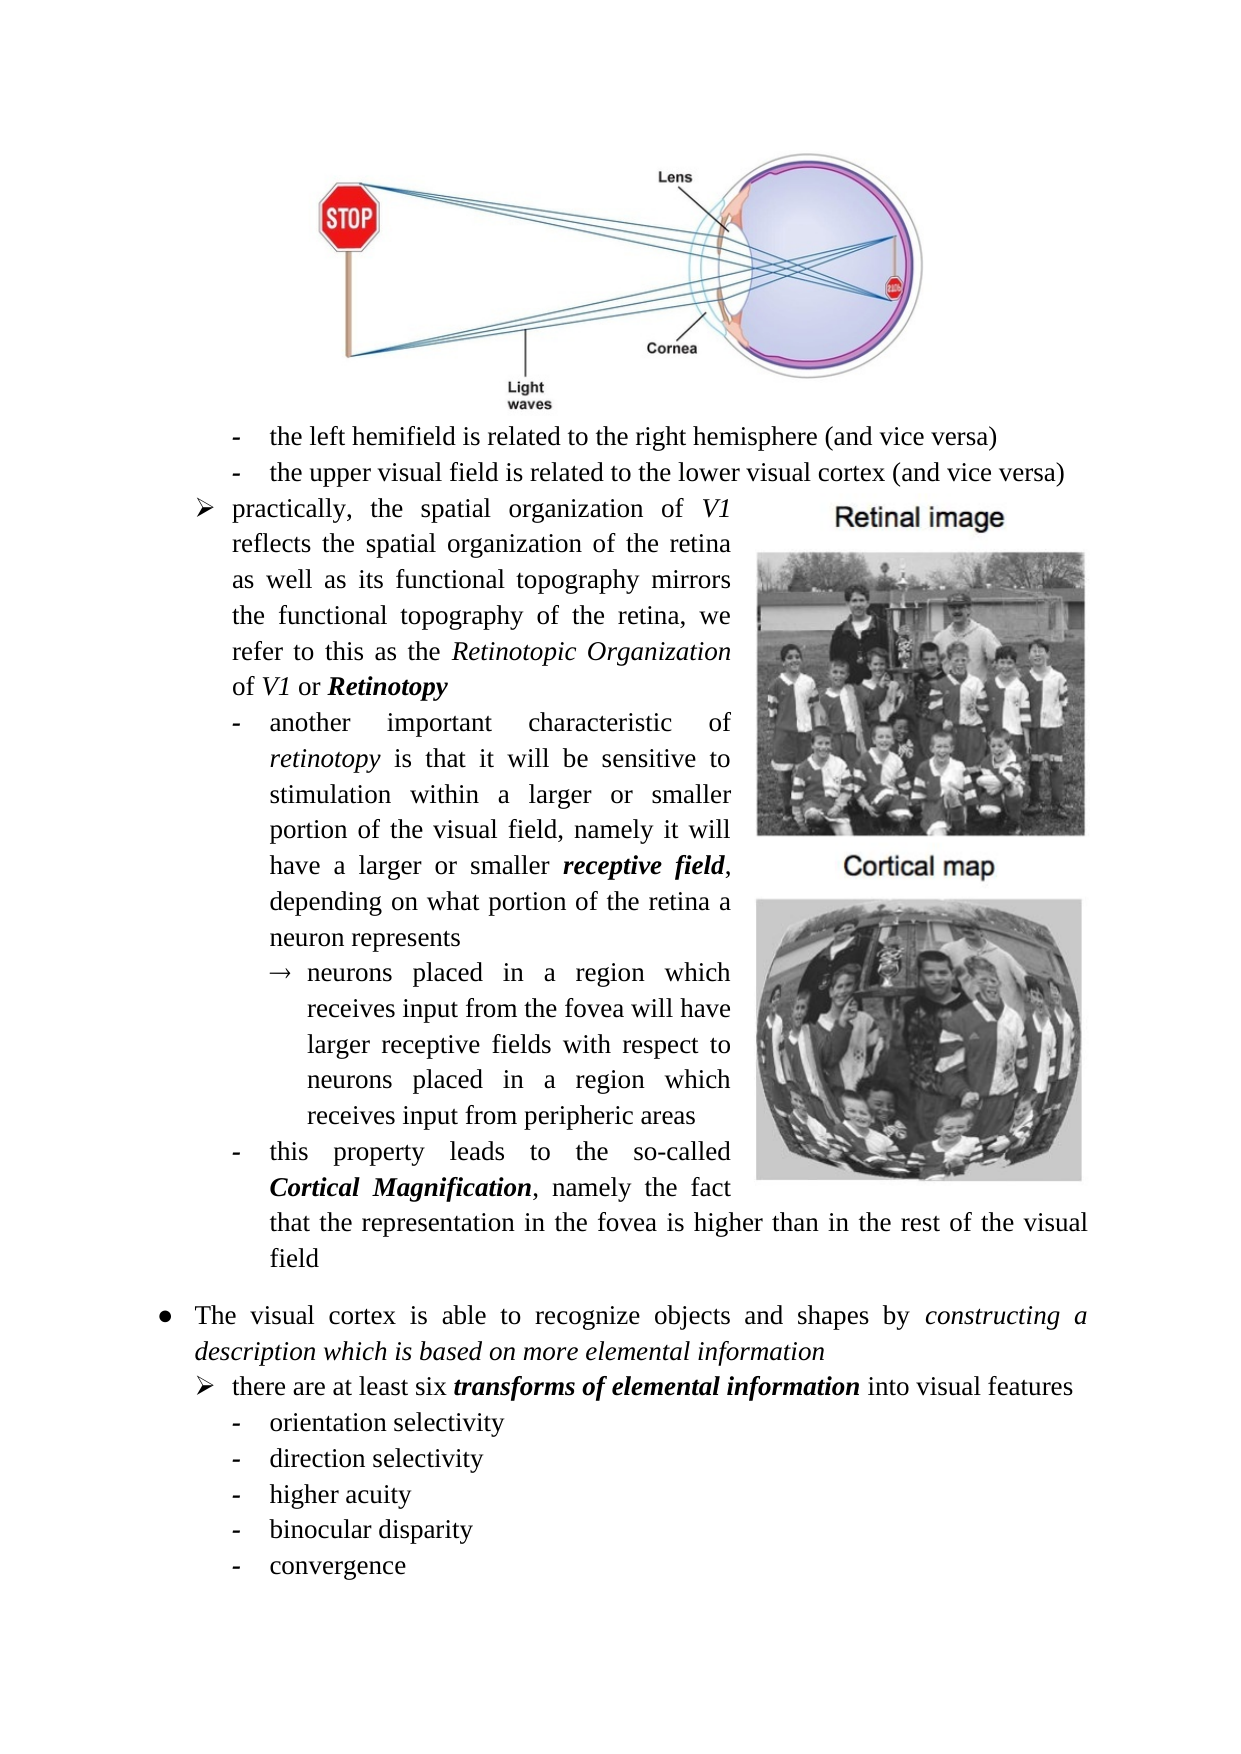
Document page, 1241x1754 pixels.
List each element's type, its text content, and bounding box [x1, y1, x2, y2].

list the upper visual field is related to the lower visual cortex (and vice versa) [232, 456, 1090, 487]
list the left hemifield is related to the right hemisphere (and vice versa) [232, 420, 1090, 451]
list this property leads to the so-called Cortical Magnification, namely the fact that the representation in the fovea is higher than in the rest of the visual field [232, 1135, 1090, 1273]
list another important characteristic of retinotopy is that it will be sensitive to stimulation within a larger or smaller portion of the visual field, namely it will have a larger or smaller receptive field, depending on what portion of the retina a neuron represents [232, 706, 750, 952]
list convergence [232, 1549, 1090, 1580]
list neurons placed in a region which receives input from the fovea will have larger receptive fields with respect to neurons placed in a region which receives input from peripheric areas [269, 956, 750, 1131]
list practically, the spatial organization of V1 reflects the spatial organization of the retina as well as its functional topography mirrors the functional topography of the retina, we refer to this as the Retinotopic Organization of V1 or Retinotopy [194, 492, 1090, 702]
list higher acuity [232, 1478, 1090, 1509]
list binocular disparity [232, 1513, 1090, 1544]
list The visual cortex is able to recognize objects and shapes by constructing a description which is based on more elemental information [157, 1299, 1090, 1366]
list direction selectivity [232, 1442, 1090, 1473]
list orientation selectivity [232, 1406, 1090, 1437]
picture [750, 493, 1091, 1187]
list there are at least six transforms of elemental information into visual features [194, 1370, 1090, 1402]
